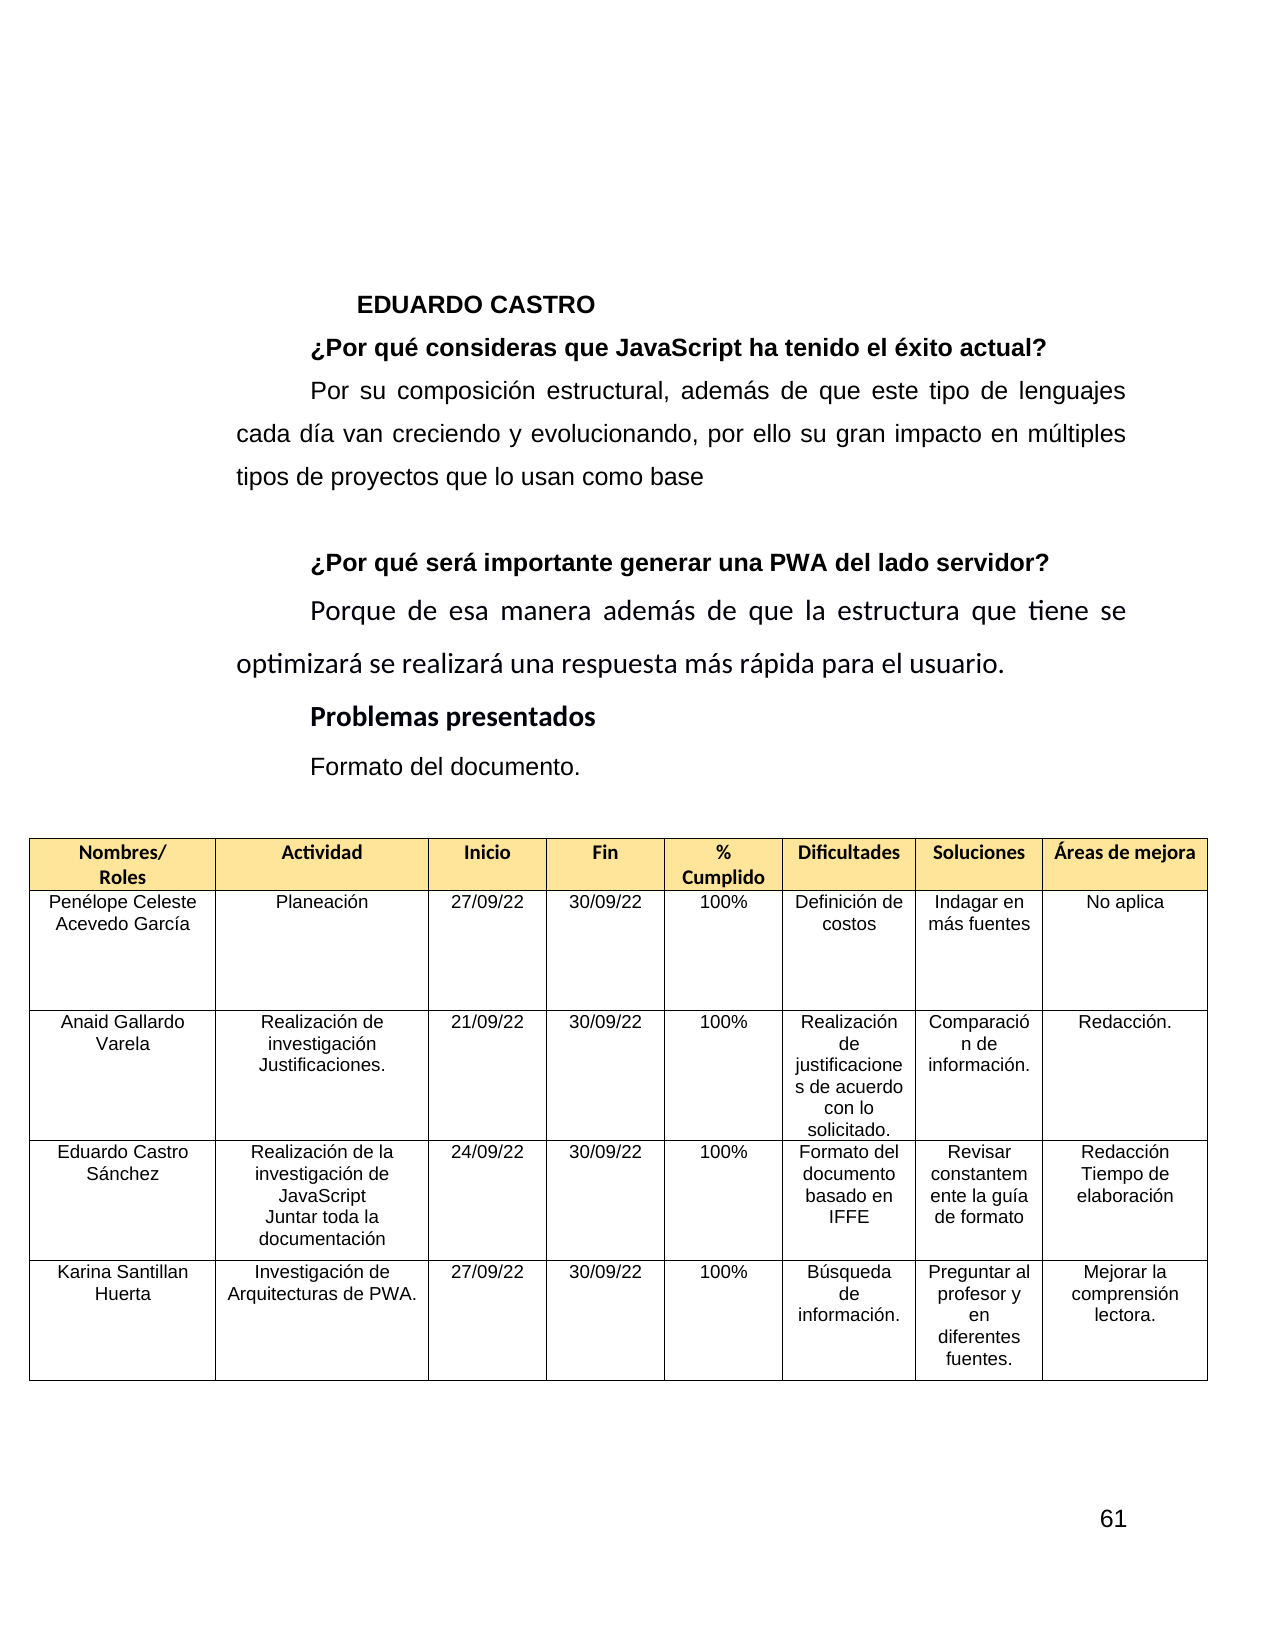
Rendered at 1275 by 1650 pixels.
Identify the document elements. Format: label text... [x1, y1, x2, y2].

table_header Dificultades [783, 839, 915, 890]
table_header Fin [547, 839, 664, 890]
table_header Áreas de mejora [1043, 839, 1207, 890]
table_cell 100% [665, 1261, 782, 1380]
table_cell Realización de la investigación de JavaScript Juntar toda la documentación [216, 1141, 428, 1260]
text Porque de esa manera además de que la estructura que tiene se optimizará se realizará una respuesta más rápida para el usuario. [236, 592, 1127, 681]
table_cell 30/09/22 [547, 1141, 664, 1260]
table_cell Comparación de información. [916, 1011, 1042, 1140]
table_cell Investigación de Arquitecturas de PWA. [216, 1261, 428, 1380]
table_cell Redacción Tiempo de elaboración [1043, 1141, 1207, 1260]
text Problemas presentados [236, 698, 1127, 734]
table_cell Realización de investigación Justificaciones. [216, 1011, 428, 1140]
table_header Actividad [216, 839, 428, 890]
table_cell 100% [665, 1141, 782, 1260]
table_header Soluciones [916, 839, 1042, 890]
table_cell Realización de justificaciones de acuerdo con lo solicitado. [783, 1011, 915, 1140]
table_cell 100% [665, 891, 782, 1010]
text Formato del documento. [236, 752, 1127, 781]
table_header % Cumplido [665, 839, 782, 890]
table_cell Planeación [216, 891, 428, 1010]
table_cell 30/09/22 [547, 891, 664, 1010]
table_cell 100% [665, 1011, 782, 1140]
table_cell Penélope Celeste Acevedo García [30, 891, 215, 1010]
text Por su composición estructural, además de que este tipo de lenguajes cada día van creciendo y evolucionando, por ello su gran impacto en múltiples tipos de proyectos que lo usan como base [236, 376, 1127, 491]
table_cell Búsqueda de información. [783, 1261, 915, 1380]
table_cell Indagar en más fuentes [916, 891, 1042, 1010]
text ¿Por qué consideras que JavaScript ha tenido el éxito actual? [236, 333, 1127, 362]
table_header Nombres/ Roles [30, 839, 215, 890]
table_cell No aplica [1043, 891, 1207, 1010]
table_cell 27/09/22 [429, 891, 546, 1010]
list Eduardo Castro [357, 290, 1127, 318]
table_cell 27/09/22 [429, 1261, 546, 1380]
table_cell 30/09/22 [547, 1261, 664, 1380]
table_header Inicio [429, 839, 546, 890]
table_cell Revisar constantemente la guía de formato [916, 1141, 1042, 1260]
table_cell 30/09/22 [547, 1011, 664, 1140]
table_cell Redacción. [1043, 1011, 1207, 1140]
table_cell Preguntar al profesor y en diferentes fuentes. [916, 1261, 1042, 1380]
table_cell 24/09/22 [429, 1141, 546, 1260]
table_cell 21/09/22 [429, 1011, 546, 1140]
text ¿Por qué será importante generar una PWA del lado servidor? [236, 548, 1127, 577]
table_cell Formato del documento basado en IFFE [783, 1141, 915, 1260]
table_cell Eduardo Castro Sánchez [30, 1141, 215, 1260]
table_cell Definición de costos [783, 891, 915, 1010]
table_cell Anaid Gallardo Varela [30, 1011, 215, 1140]
table_cell Karina Santillan Huerta [30, 1261, 215, 1380]
table_cell Mejorar la comprensión lectora. [1043, 1261, 1207, 1380]
